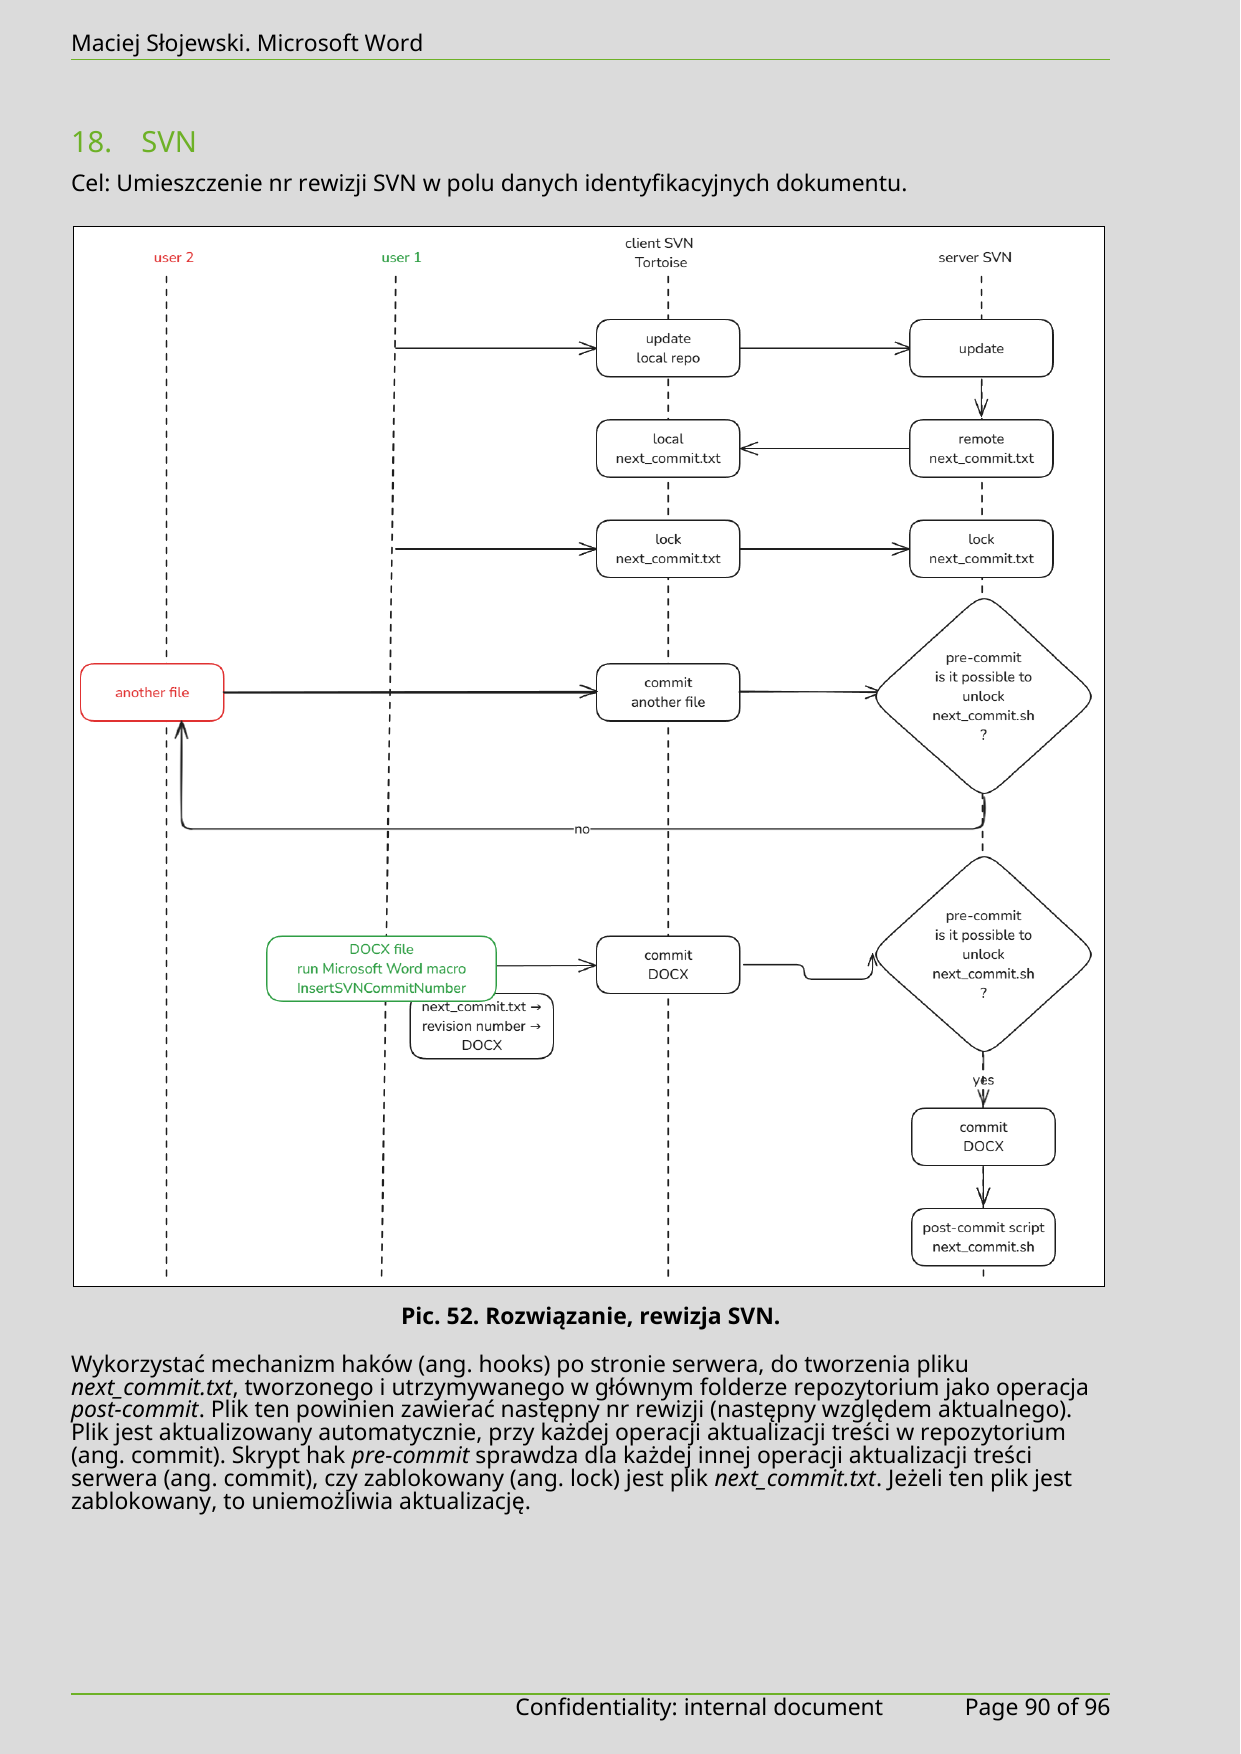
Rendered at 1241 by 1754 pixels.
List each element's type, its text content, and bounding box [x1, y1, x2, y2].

text Wykorzystać mechanizm haków (ang. hooks) po stronie serwera, do tworzenia pliku next_commit.txt, tworzonego i utrzymywanego w głównym folderze repozytorium jako operacja post-commit. Plik ten powinien zawierać następny nr rewizji (następny względem aktualnego). Plik jest aktualizowany automatycznie, przy każdej operacji aktualizacji treści w repozytorium (ang. commit). Skrypt hak pre-commit sprawdza dla każdej innej operacji aktualizacji treści serwera (ang. commit), czy zablokowany (ang. lock) jest plik next_commit.txt. Jeżeli ten plik jest zablokowany, to uniemożliwia aktualizację. [71, 1354, 1110, 1514]
subtitle SVN [71, 121, 1110, 161]
picture [74, 227, 1104, 1286]
text Pic. 52. Rozwiązanie, rewizja SVN. [source: 20250401_SVN_DOCX.excalidraw] [71, 1306, 1110, 1329]
text Cel: Umieszczenie nr rewizji SVN w polu danych identyfikacyjnych dokumentu. [71, 173, 1110, 196]
